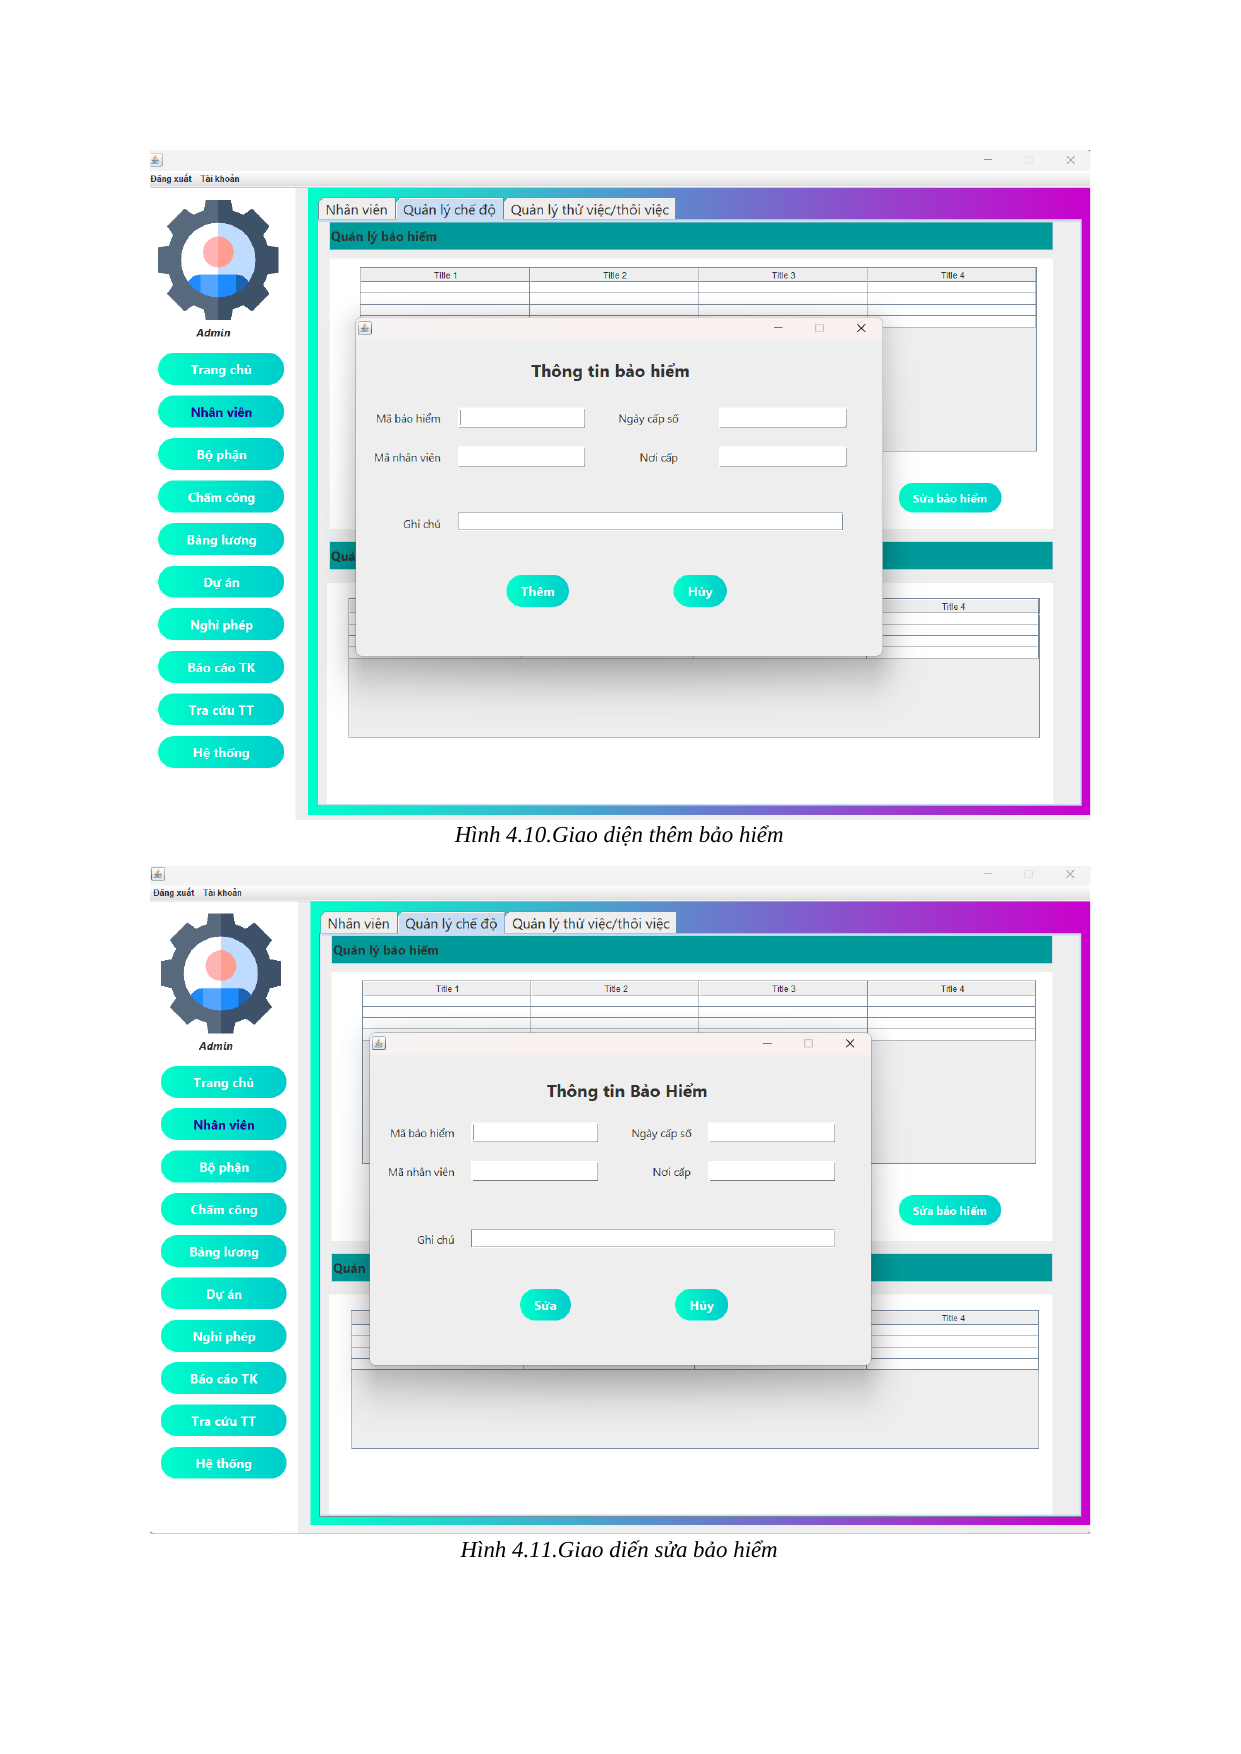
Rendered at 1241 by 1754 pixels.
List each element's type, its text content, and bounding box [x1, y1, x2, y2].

text Hình 4.10.Giao diện thêm bảo hiểm [150, 820, 1090, 848]
text Hình 4.11.Giao diến sửa bảo hiểm [150, 1534, 1090, 1562]
picture [150, 150, 1091, 820]
picture [150, 866, 1091, 1534]
